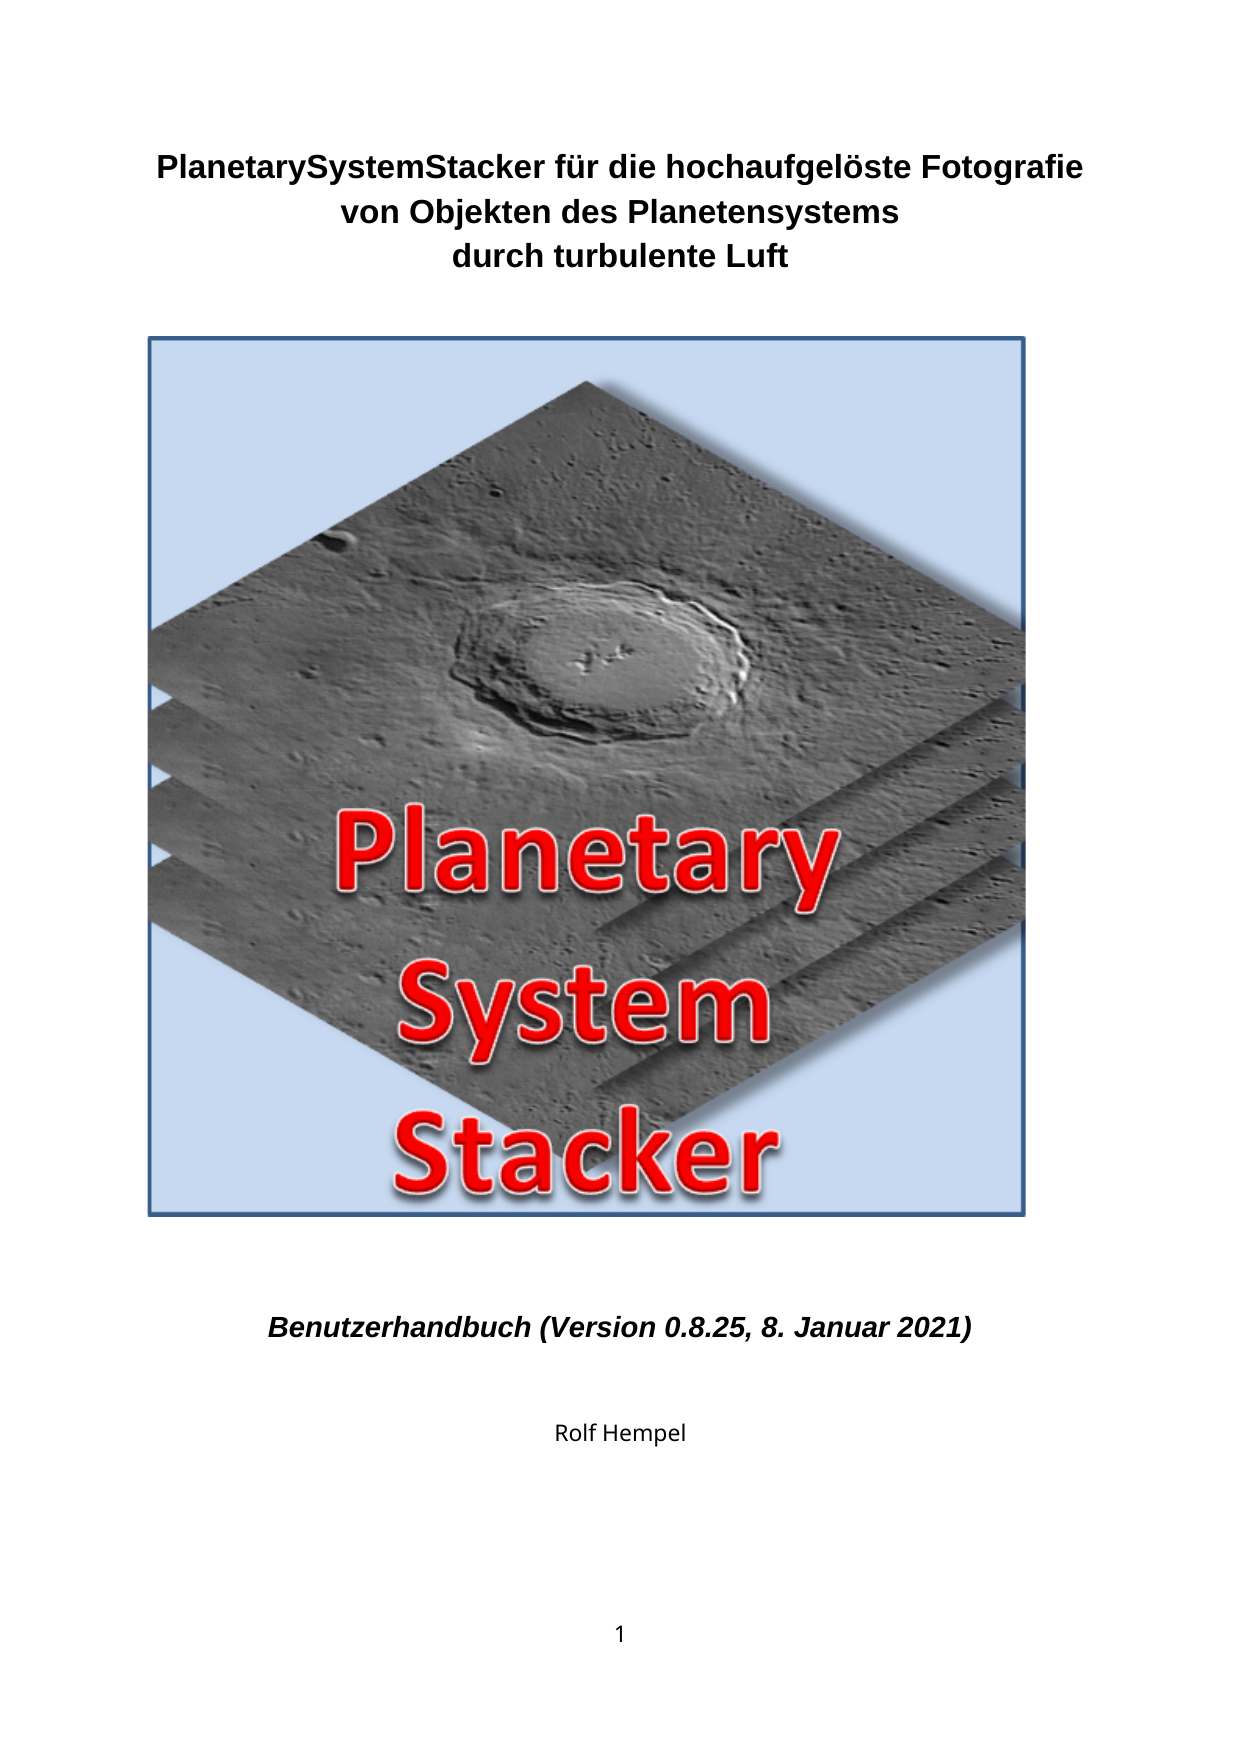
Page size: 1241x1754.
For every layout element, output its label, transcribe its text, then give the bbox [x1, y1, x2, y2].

subtitle Benutzerhandbuch (Version 0.8.25, 8. Januar 2021) [148, 1310, 1093, 1343]
picture [147, 336, 1026, 1217]
text Rolf Hempel [148, 1417, 1093, 1448]
text PlanetarySystemStacker für die hochaufgelöste Fotografie von Objekten des Planetensystems durch turbulente Luft [148, 148, 1093, 274]
